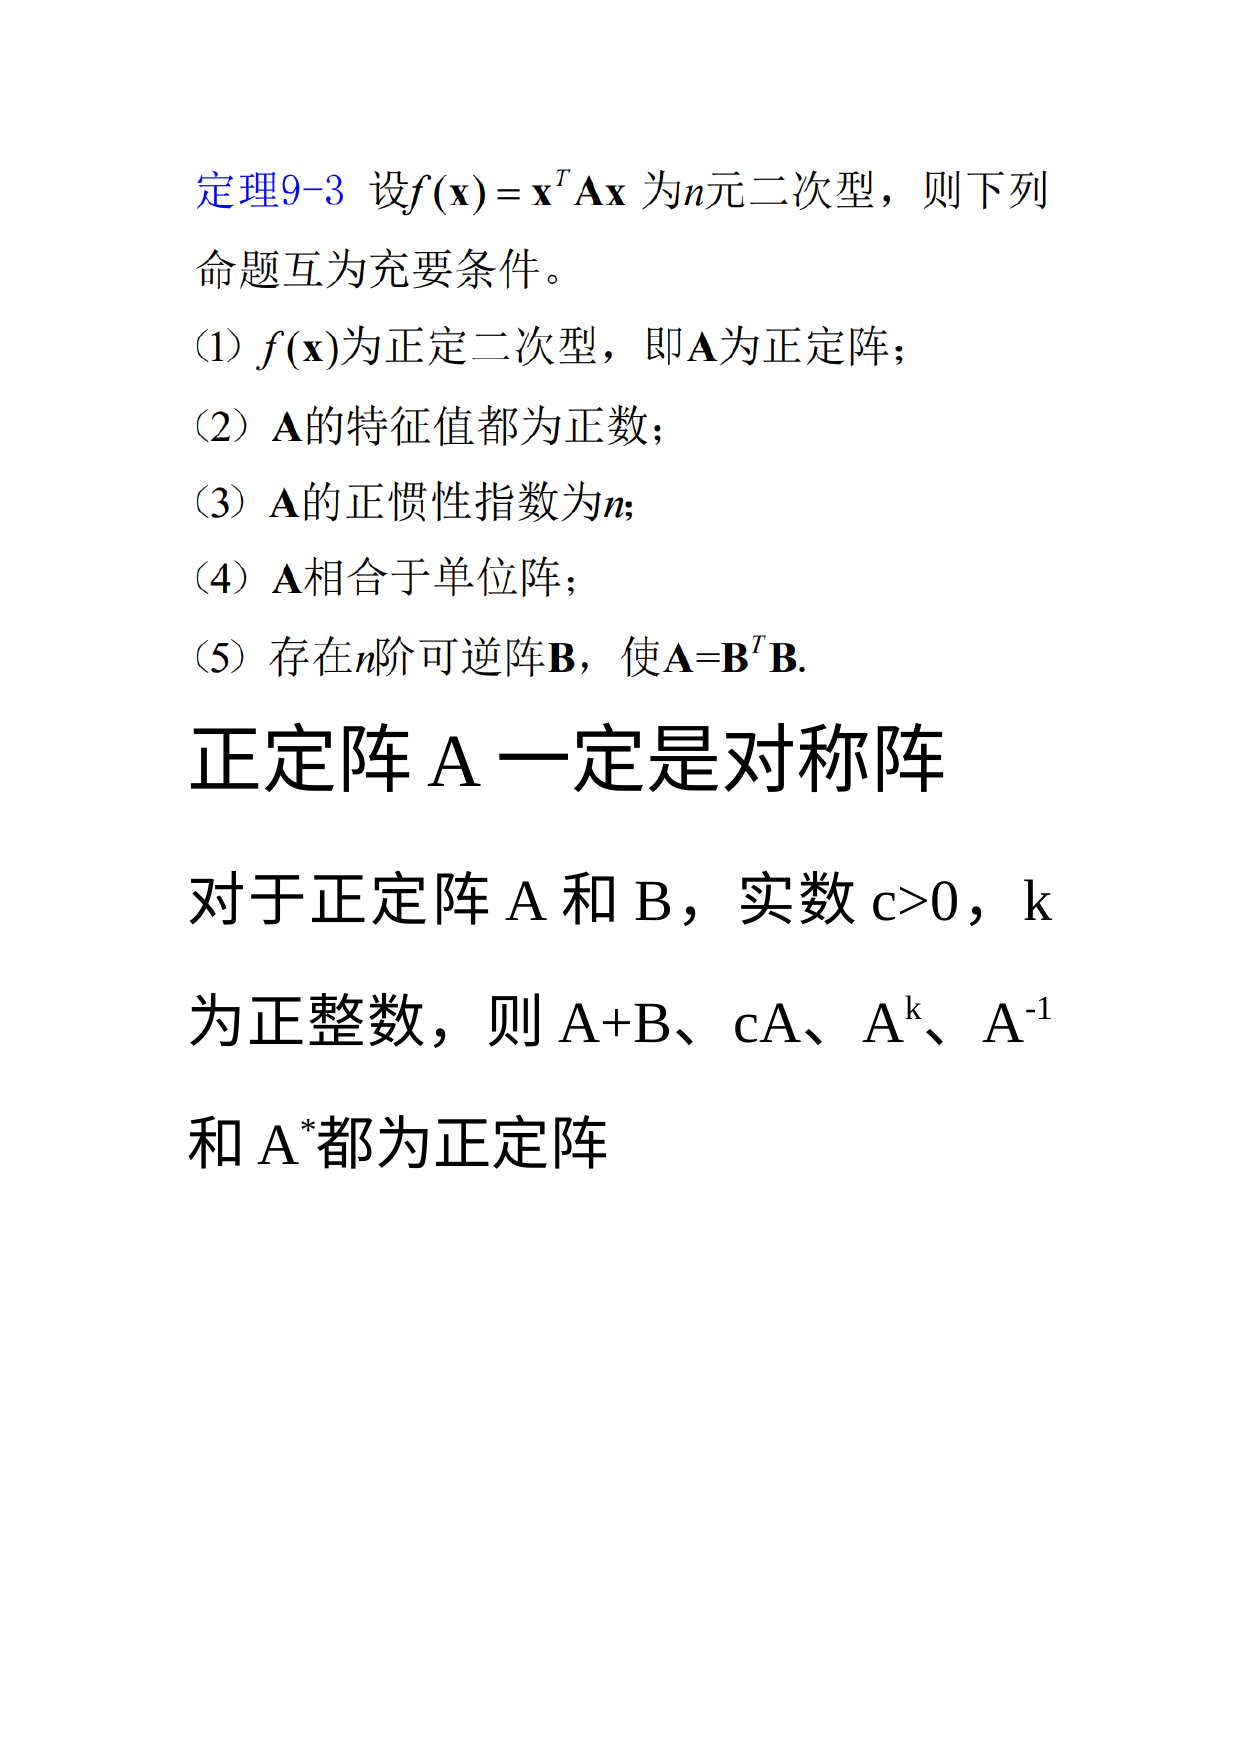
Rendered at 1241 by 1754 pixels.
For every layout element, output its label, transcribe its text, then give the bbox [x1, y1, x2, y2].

picture [187, 162, 1053, 678]
text 正定阵A一定是对称阵 [187, 689, 1053, 819]
text 对于正定阵A和B，实数c>0，k为正整数，则A+B、cA、Ak、A-1和A*都为正定阵 [187, 846, 1053, 1187]
